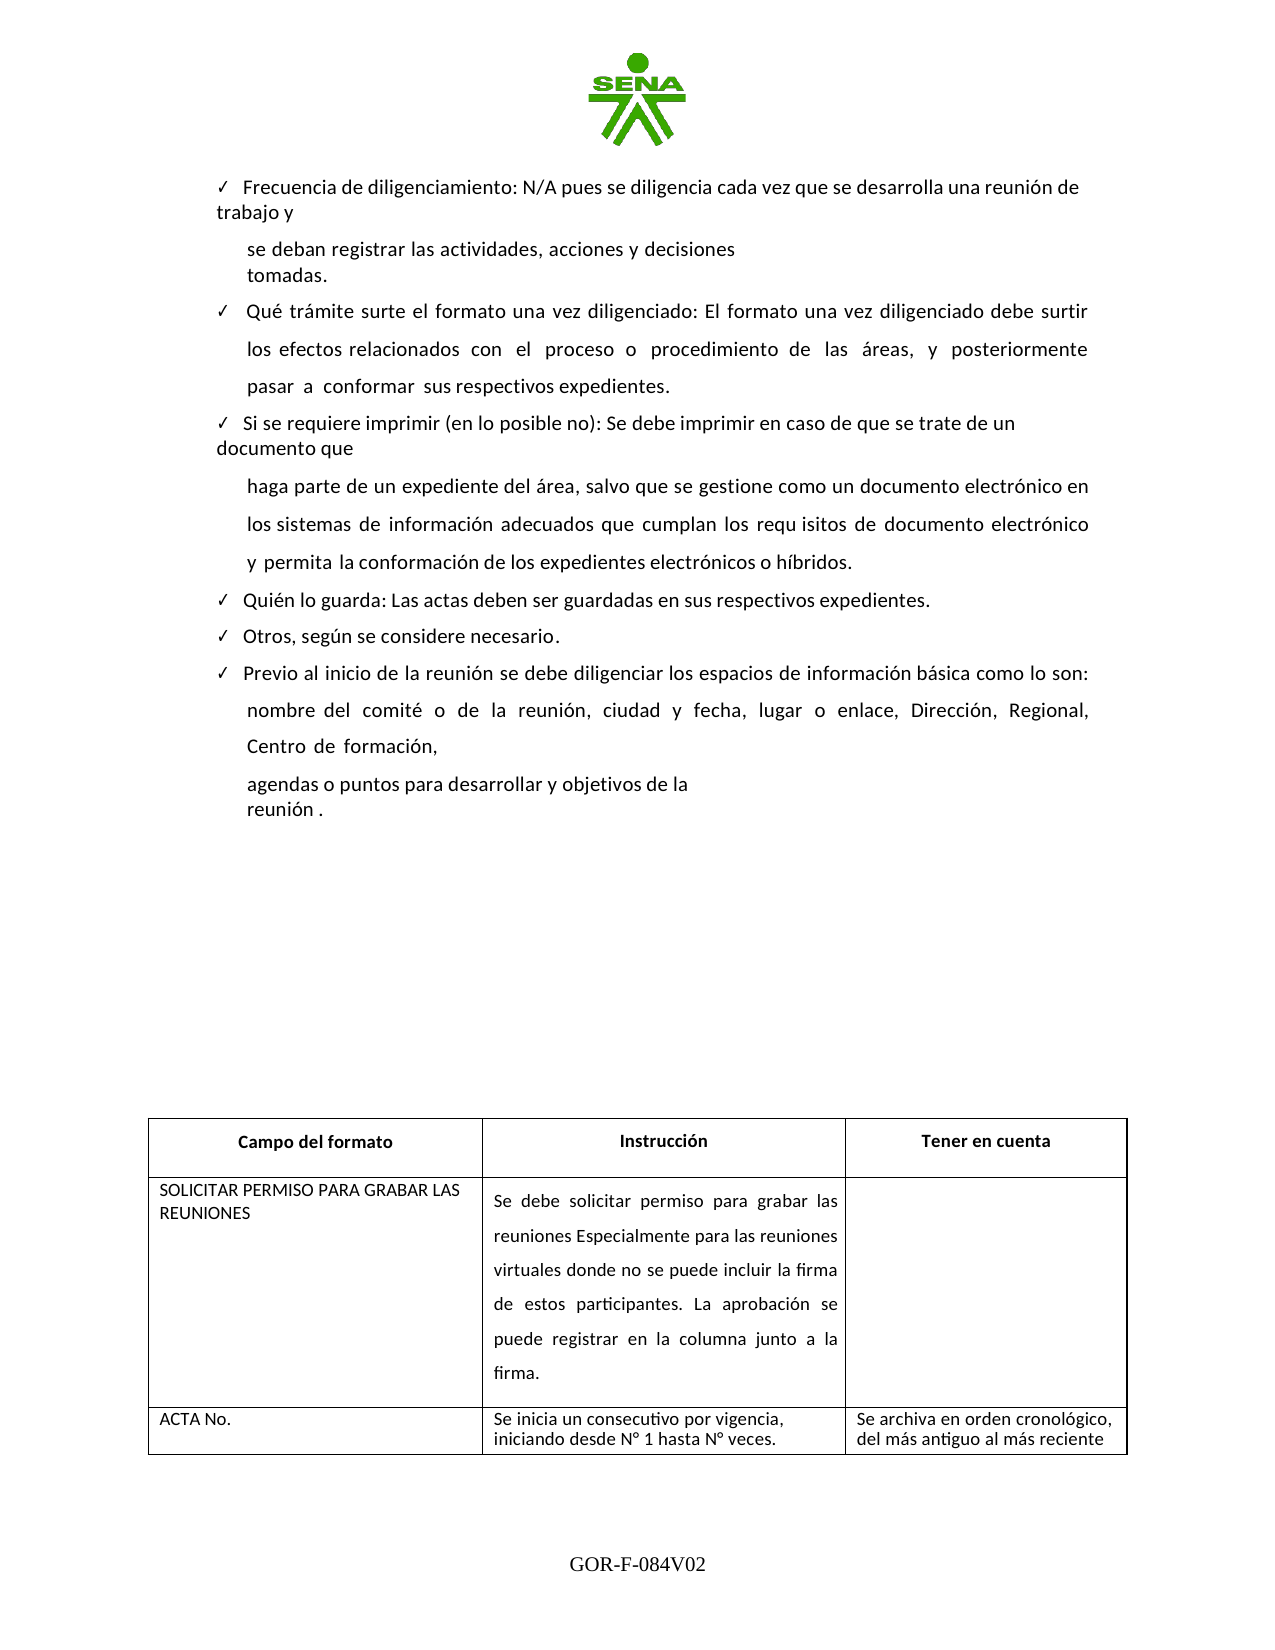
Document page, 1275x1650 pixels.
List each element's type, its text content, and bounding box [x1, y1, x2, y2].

table_cell Se inicia un consecutivo por vigencia, iniciando desde N° 1 hasta N° veces. [483, 1408, 845, 1454]
table_cell ACTA No. [149, 1408, 482, 1454]
table_cell Se debe solicitar permiso para grabar las reuniones Especialmente para las reuniones virtuales donde no se puede incluir la firma de estos participantes. La aprobación se puede registrar en la columna junto a la firma. [483, 1178, 845, 1407]
text agendas o puntos para desarrollar y objetivos de la reunión . [247, 771, 688, 821]
text ✓ Quién lo guarda: Las actas deben ser guardadas en sus respectivos expedientes. [216, 587, 1098, 612]
table_header Tener en cuenta [846, 1119, 1126, 1177]
table_header Campo del formato [149, 1119, 482, 1177]
text ✓ Frecuencia de diligenciamiento: N/A pues se diligencia cada vez que se desarrolla una reunión de trabajo y [216, 174, 1098, 224]
text ✓ Si se requiere imprimir (en lo posible no): Se debe imprimir en caso de que se trate de un documento que [216, 410, 1098, 460]
text ✓ Qué trámite surte el formato una vez diligenciado: El formato una vez diligenciado debe surtir los efectos relacionados con el proceso o procedimiento de las áreas, y posteriormente pasar a conformar sus respectivos expedientes. [216, 296, 1088, 399]
table_cell SOLICITAR PERMISO PARA GRABAR LAS REUNIONES [149, 1178, 482, 1407]
text se deban registrar las actividades, acciones y decisiones tomadas. [247, 237, 735, 287]
table_header Instrucción [483, 1119, 845, 1177]
text ✓ Otros, según se considere necesario. [216, 621, 1098, 649]
picture [588, 53, 686, 146]
table_cell Se archiva en orden cronológico, del más antiguo al más reciente [846, 1408, 1126, 1454]
text haga parte de un expediente del área, salvo que se gestione como un documento electrónico en los sistemas de información adecuados que cumplan los requ isitos de documento electrónico y permita la conformación de los expedientes electrónicos o híbridos. [247, 473, 1089, 575]
table_cell [846, 1178, 1126, 1407]
text ✓ Previo al inicio de la reunión se debe diligenciar los espacios de información básica como lo son: nombre del comité o de la reunión, ciudad y fecha, lugar o enlace, Dirección, Regional, Centro de formación, [216, 658, 1090, 759]
